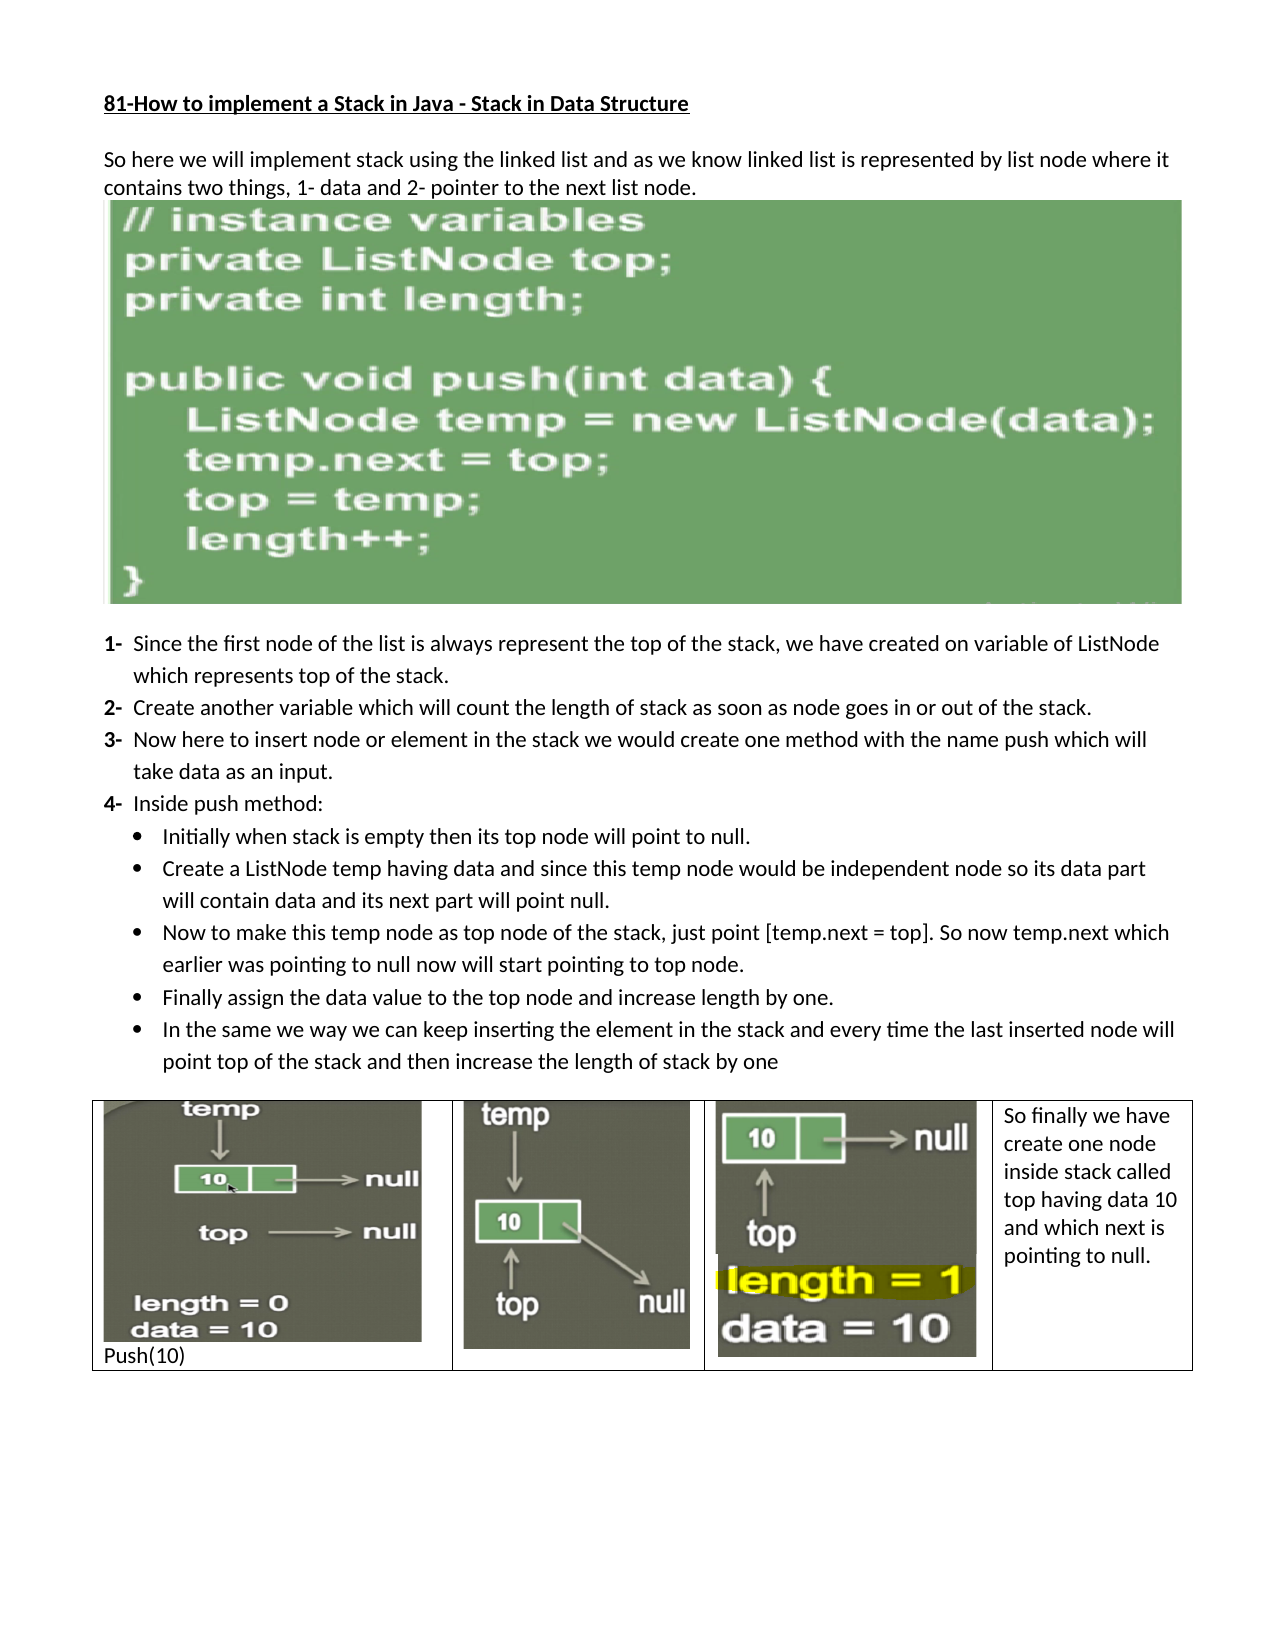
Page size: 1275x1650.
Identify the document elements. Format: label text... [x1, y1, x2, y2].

picture [103, 200, 1182, 604]
list Now to make this temp node as top node of the stack, just point [temp.next = top]. So now temp.next which earlier was pointing to null now will start pointing to top node. [133, 918, 1181, 978]
list Initially when stack is empty then its top node will point to null. [133, 822, 1181, 850]
picture [103, 1101, 422, 1342]
list Create another variable which will count the length of stack as soon as node goes in or out of the stack. [103, 693, 1181, 721]
list Inside push method: [103, 789, 1181, 818]
list Since the first node of the list is always represent the top of the stack, we have created on variable of ListNode which represents top of the stack. [103, 629, 1181, 689]
text 81-How to implement a Stack in Java - Stack in Data Structure [103, 89, 1181, 117]
list Finally assign the data value to the top node and increase length by one. [133, 983, 1181, 1011]
table_header [453, 1101, 704, 1369]
list Create a ListNode temp having data and since this temp node would be independent node so its data part will contain data and its next part will point null. [133, 854, 1181, 914]
picture [463, 1101, 690, 1349]
text So here we will implement stack using the linked list and as we know linked list is represented by list node where it contains two things, 1- data and 2- pointer to the next list node. [103, 145, 1181, 200]
list In the same we way we can keep inserting the element in the stack and every time the last inserted node will point top of the stack and then increase the length of stack by one [133, 1015, 1181, 1075]
picture [715, 1101, 977, 1357]
table_header Push(10) [93, 1101, 452, 1369]
table_header [705, 1101, 992, 1369]
table_header So finally we have create one node inside stack called top having data 10 and which next is pointing to null. [993, 1101, 1192, 1369]
list Now here to insert node or element in the stack we would create one method with the name push which will take data as an input. [103, 725, 1181, 785]
